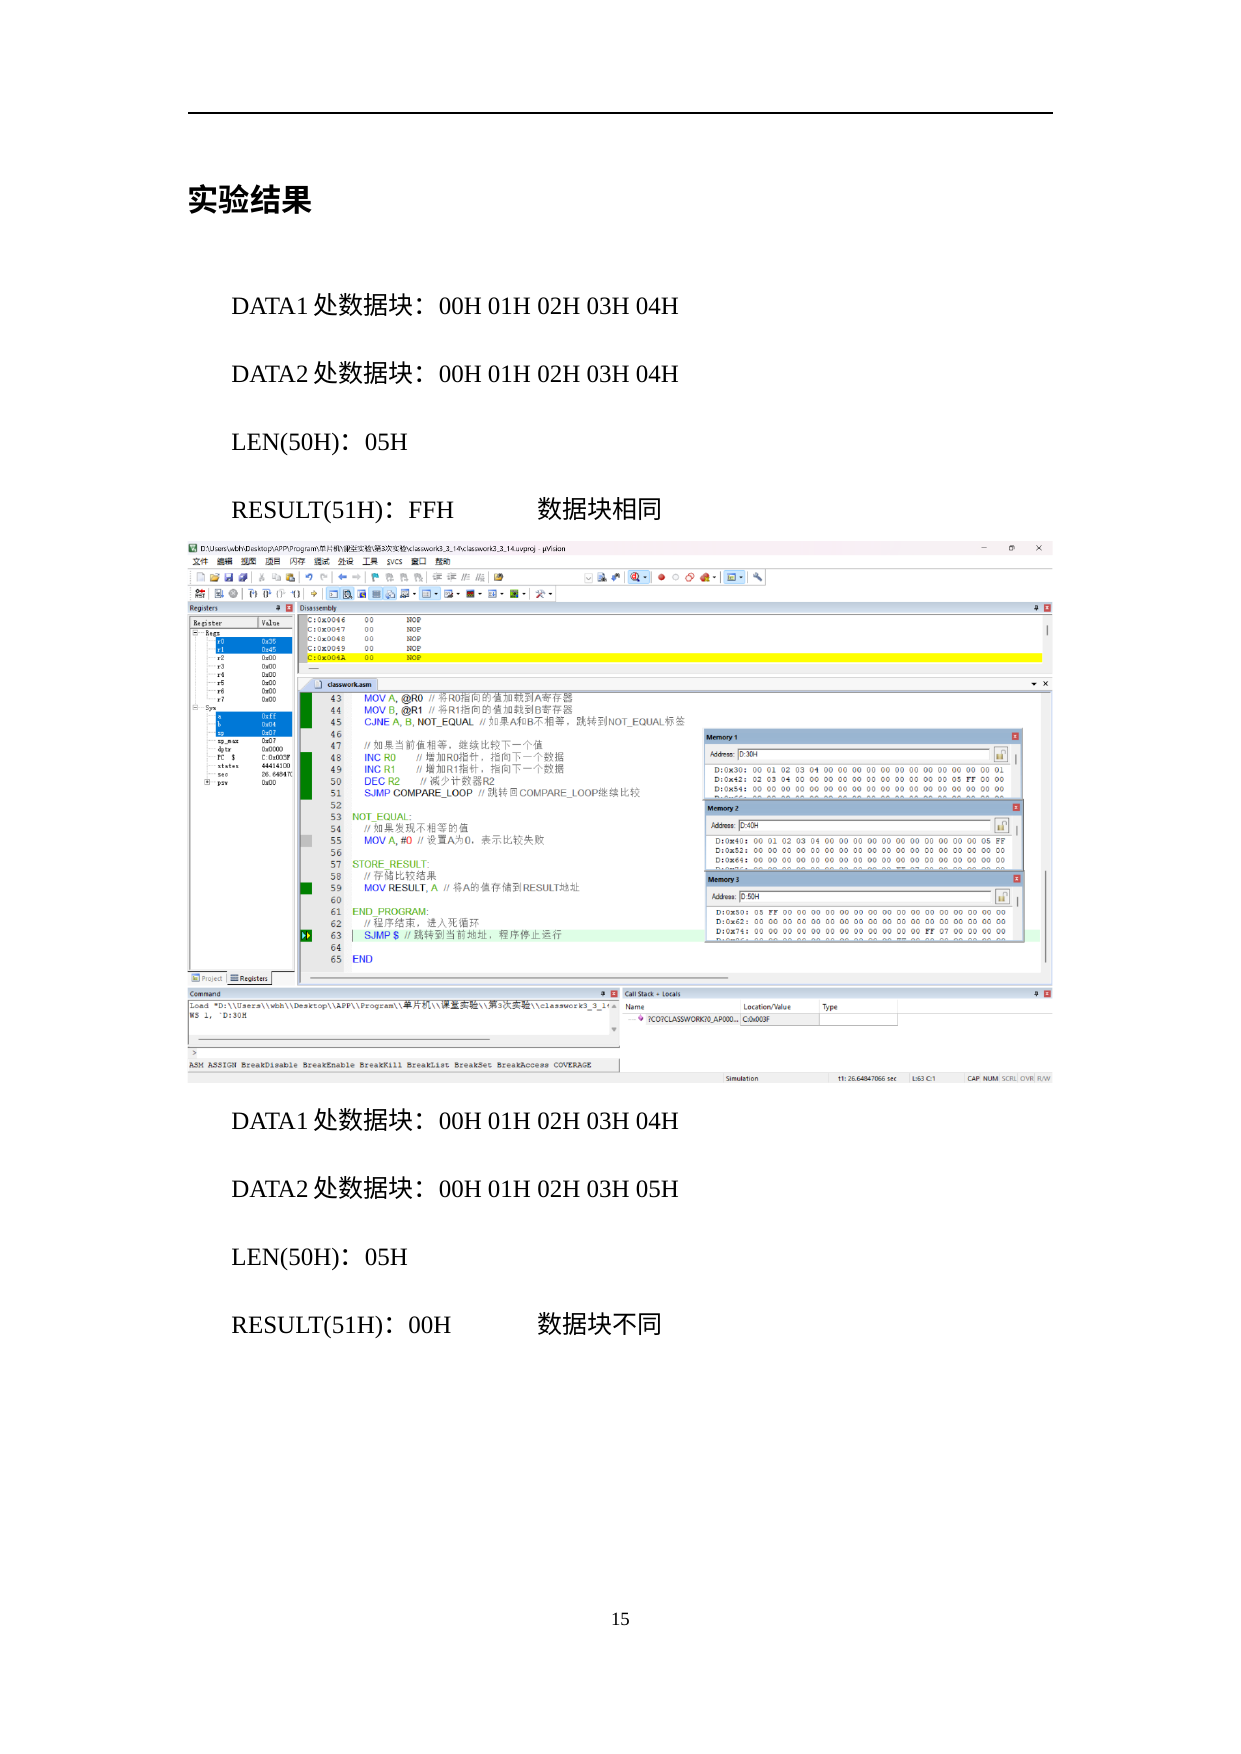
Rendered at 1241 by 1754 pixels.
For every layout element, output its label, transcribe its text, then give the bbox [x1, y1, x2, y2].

subtitle 实验结果 [187, 164, 1053, 232]
text DATA2处数据块：00H 01H 02H 03H 04H [187, 338, 1053, 406]
text RESULT(51H)：FFH 数据块相同 [187, 474, 1053, 541]
text DATA1处数据块：00H 01H 02H 03H 04H [187, 1085, 1053, 1153]
text DATA1处数据块：00H 01H 02H 03H 04H [187, 270, 1053, 338]
text LEN(50H)：05H [187, 1221, 1053, 1289]
text RESULT(51H)：00H 数据块不同 [187, 1289, 1053, 1357]
text LEN(50H)：05H [187, 406, 1053, 474]
text DATA2处数据块：00H 01H 02H 03H 05H [187, 1153, 1053, 1221]
picture [187, 541, 1053, 1083]
